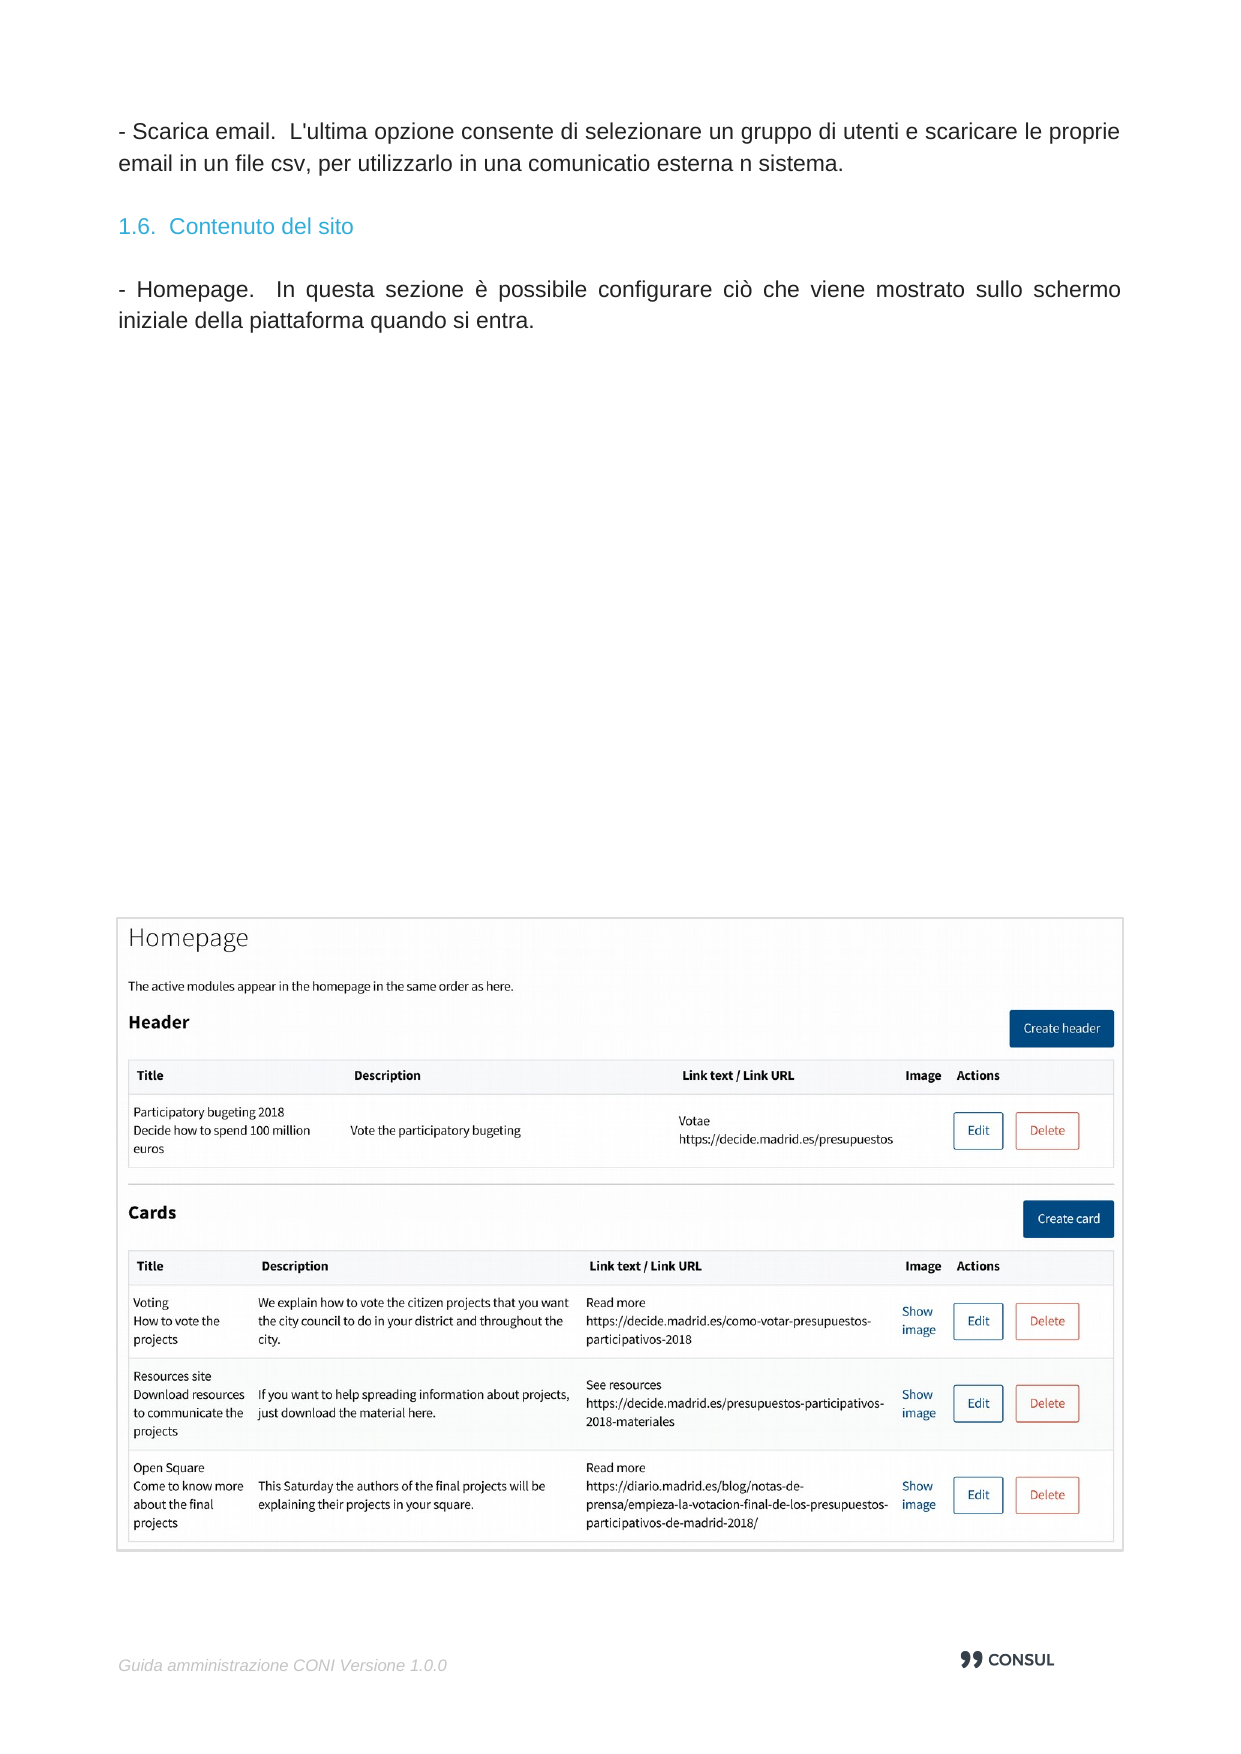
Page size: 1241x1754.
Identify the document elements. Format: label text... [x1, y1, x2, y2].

text - Scarica email. L'ultima opzione consente di selezionare un gruppo di utenti e scaricare le proprie email in un file csv, per utilizzarlo in una comunicatio esterna n sistema. [118, 118, 1122, 176]
picture [957, 1649, 1057, 1671]
picture [118, 919, 1122, 1549]
text - Homepage. In questa sezione è possibile configurare ciò che viene mostrato sullo schermo iniziale della piattaforma quando si entra. [118, 276, 1122, 334]
text 1.6. Contenuto del sito [118, 213, 1122, 239]
